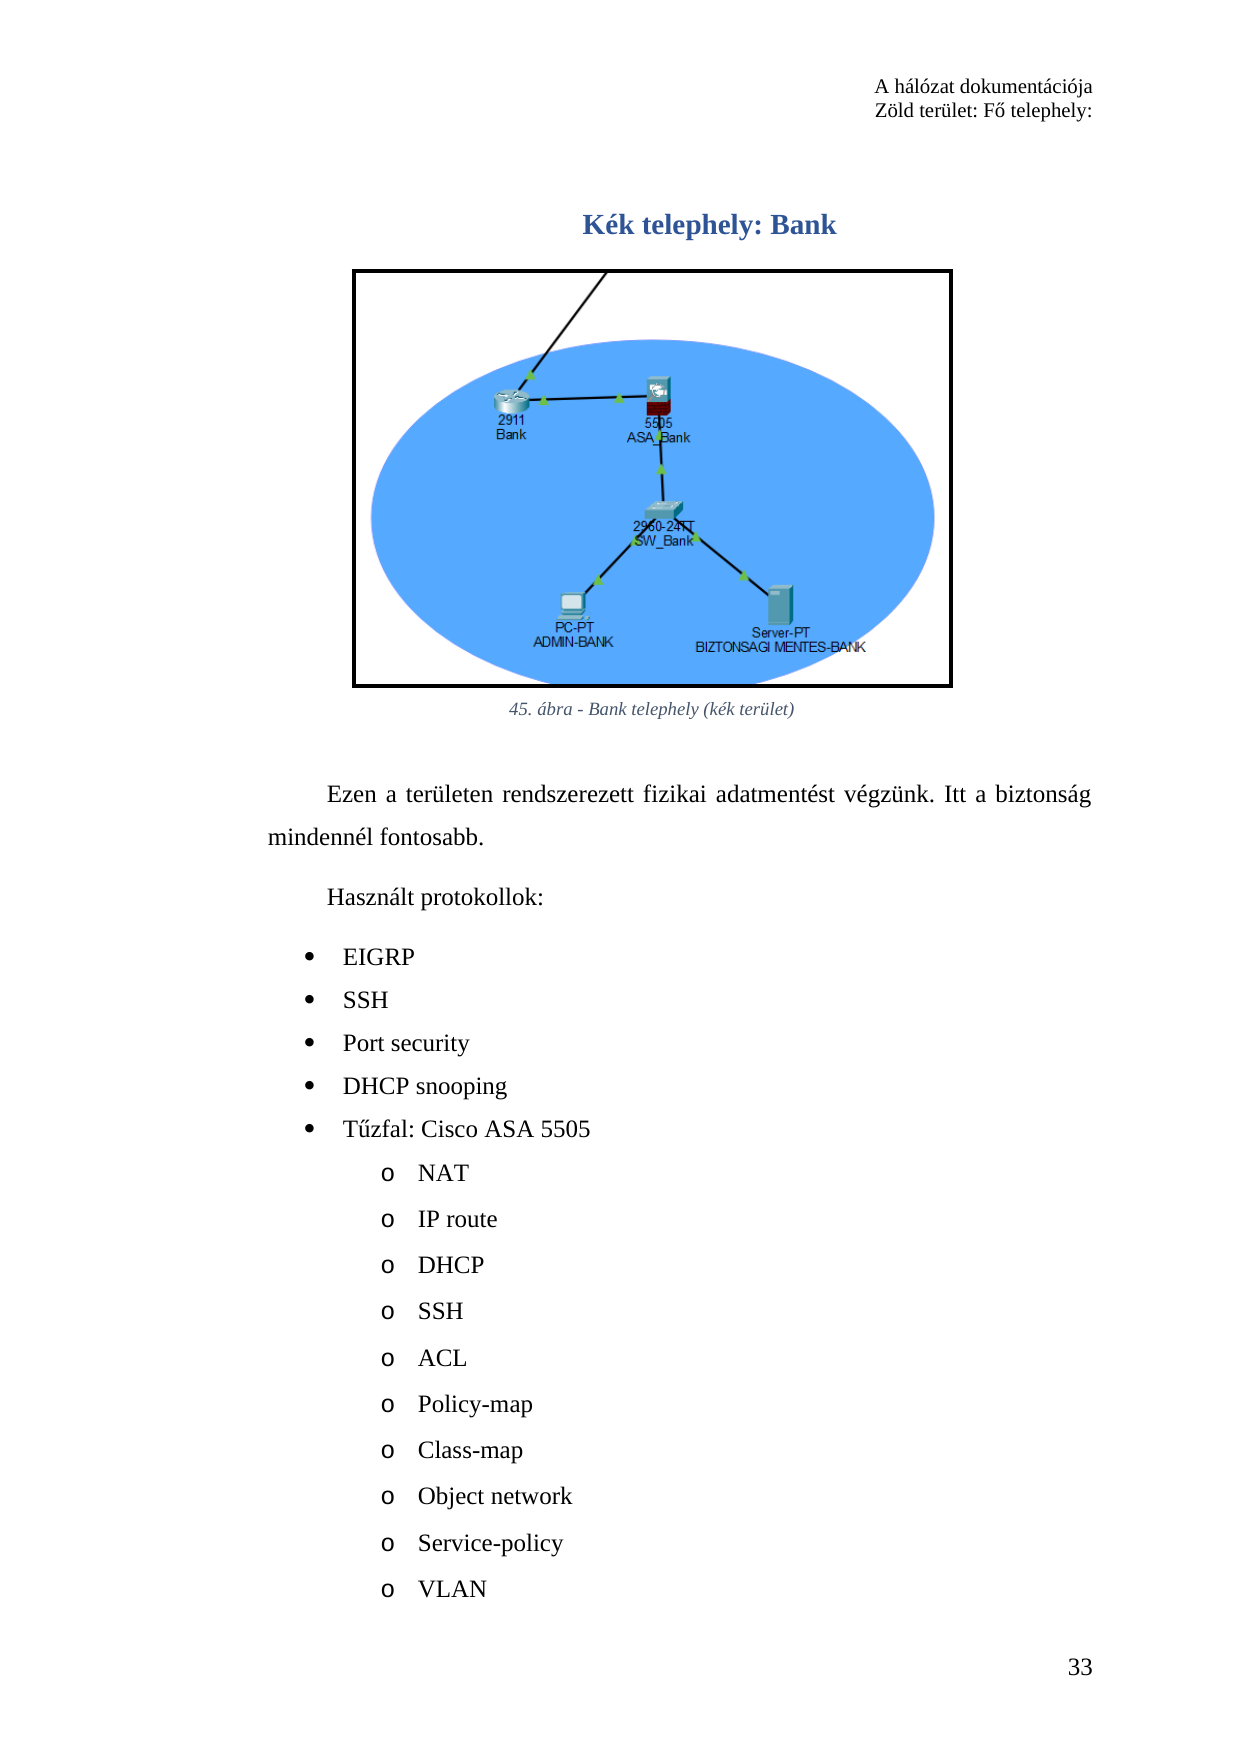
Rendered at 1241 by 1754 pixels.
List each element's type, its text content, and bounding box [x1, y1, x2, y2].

list SSH [305, 985, 1093, 1014]
list DHCP [380, 1250, 1093, 1281]
list Service-policy [380, 1528, 1093, 1558]
text Ezen a területen rendszerezett fizikai adatmentést végzünk. Itt a biztonság mindennél fontosabb. [268, 779, 1093, 851]
list Class-map [380, 1435, 1093, 1466]
list VLAN [380, 1574, 1093, 1605]
list Policy-map [380, 1389, 1093, 1420]
list ACL [380, 1343, 1093, 1373]
list DHCP snooping [305, 1071, 1093, 1100]
list SSH [380, 1296, 1093, 1327]
list Object network [380, 1481, 1093, 1512]
subtitle Kék telephely: Bank [268, 207, 1093, 241]
list EIGRP [305, 942, 1093, 971]
picture [356, 273, 949, 684]
list NAT [380, 1158, 1093, 1188]
list Port security [305, 1028, 1093, 1057]
list Tűzfal: Cisco ASA 5505 [305, 1114, 1093, 1143]
text Használt protokollok: [268, 882, 1093, 911]
list IP route [380, 1204, 1093, 1235]
